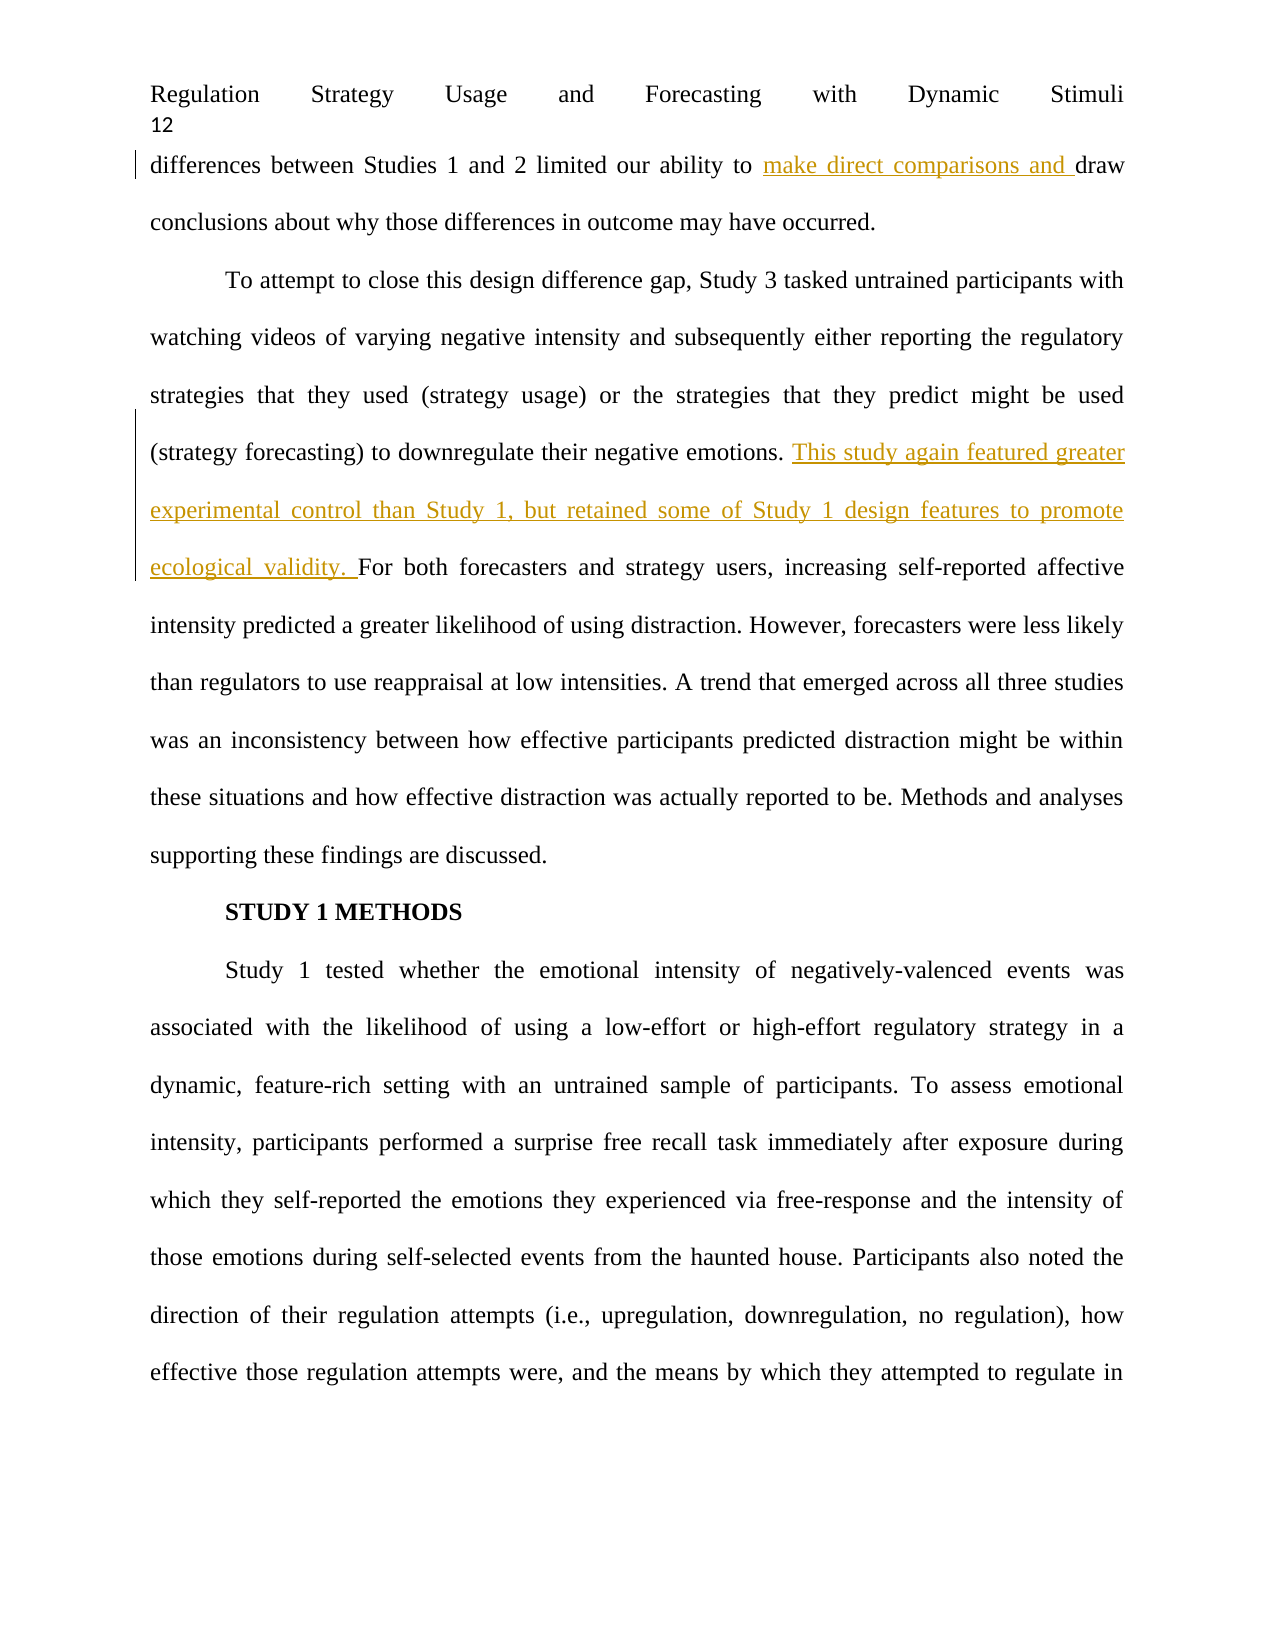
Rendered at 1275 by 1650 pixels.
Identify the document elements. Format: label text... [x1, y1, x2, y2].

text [150, 955, 1125, 1386]
text STUDY 1 METHODS [150, 897, 1125, 926]
text To attempt to close this design difference gap, Study 3 tasked untrained participants with watching videos of varying negative intensity and subsequently either reporting the regulatory strategies that they used (strategy usage) or the strategies that they predict might be used (strategy forecasting) to downregulate their negative emotions. For both forecasters and strategy users, increasing self-reported affective intensity predicted a greater likelihood of using distraction. However, forecasters were less likely than regulators to use reappraisal at low intensities. A trend that emerged across all three studies was an inconsistency between how effective participants predicted distraction might be within these situations and how effective distraction was actually reported to be. Methods and analyses supporting these findings are discussed. [150, 265, 1125, 869]
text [150, 150, 1125, 236]
